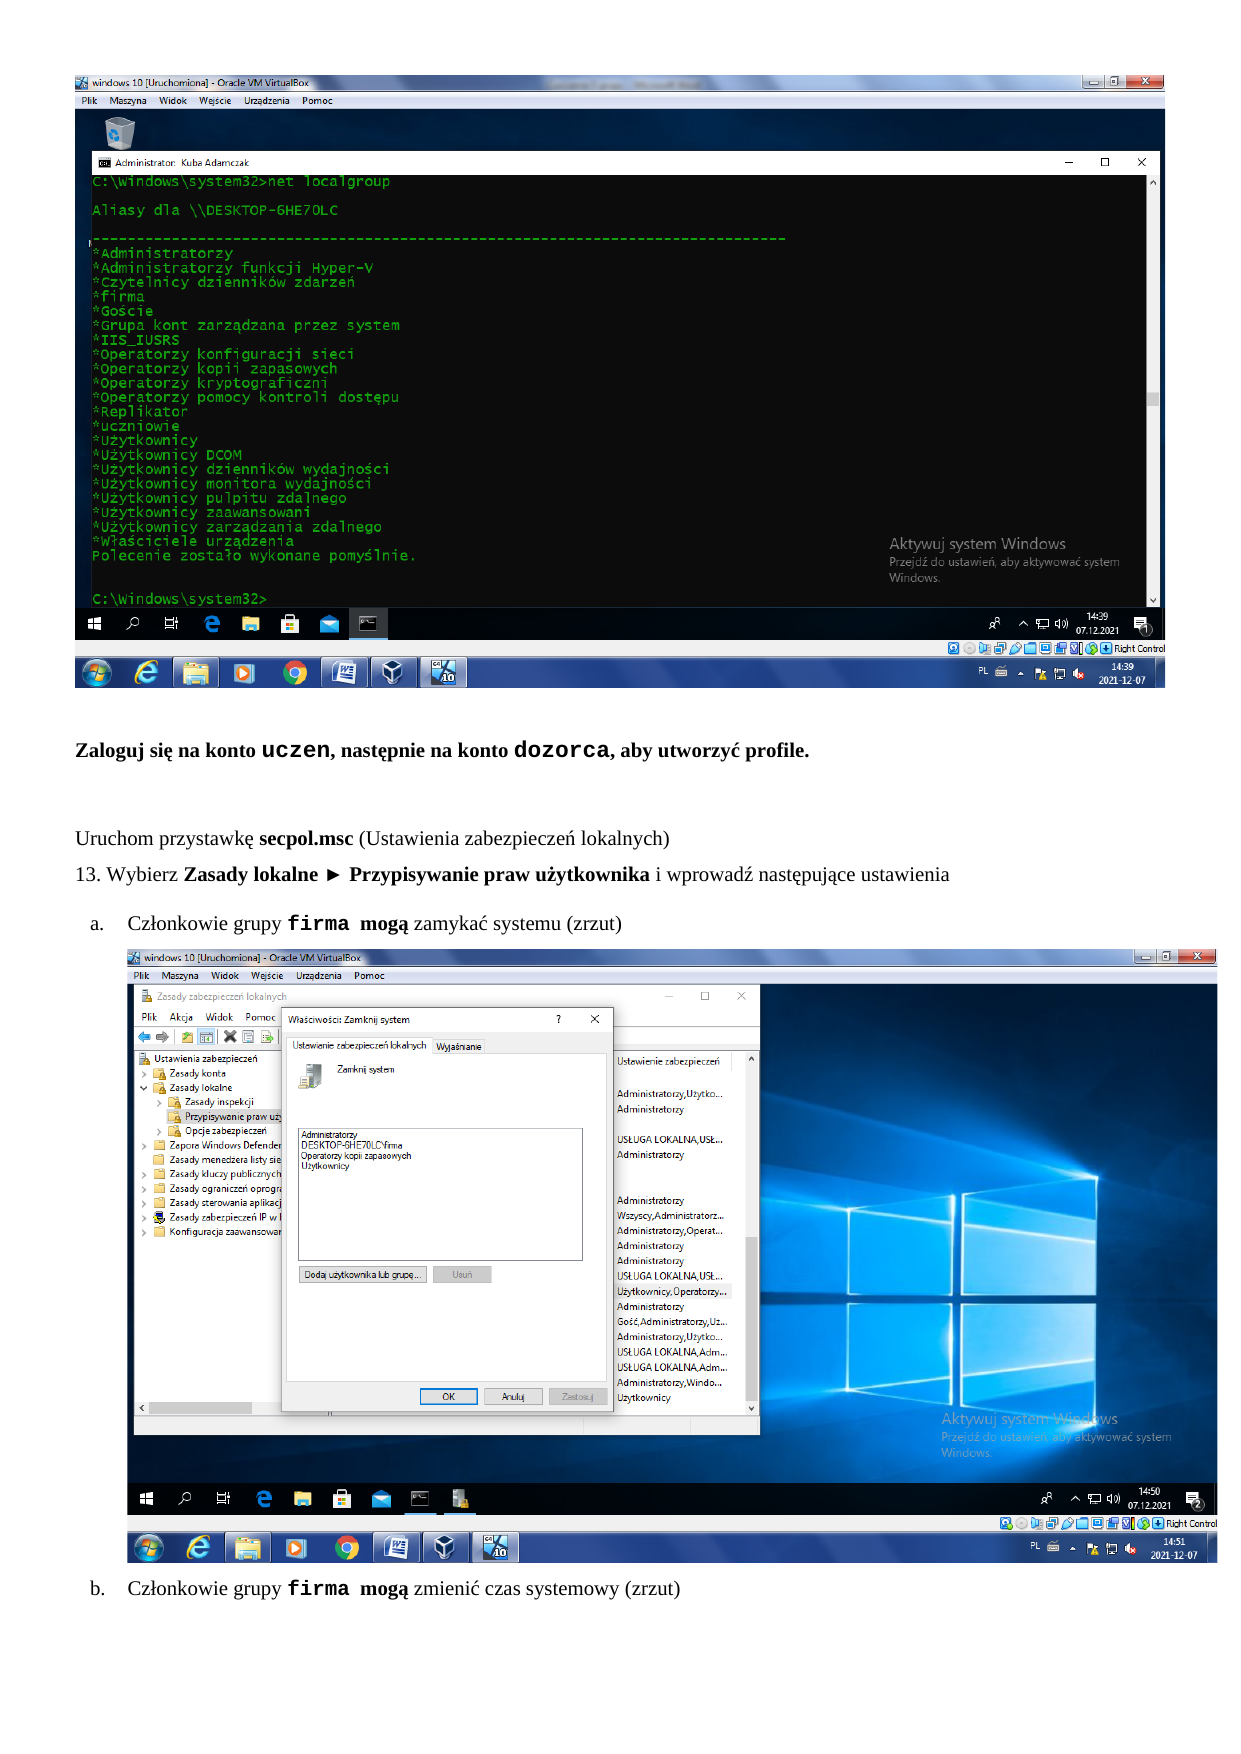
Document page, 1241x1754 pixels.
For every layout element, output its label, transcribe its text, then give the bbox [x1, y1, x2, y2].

picture [75, 75, 1166, 688]
text 13. Wybierz Zasady lokalne ► Przypisywanie praw użytkownika i wprowadź następujące ustawienia [75, 862, 1165, 886]
picture [127, 949, 1218, 1563]
text Uruchom przystawkę secpol.msc (Ustawienia zabezpieczeń lokalnych) [75, 826, 1165, 850]
list Członkowie grupy firma mogą zamykać systemu (zrzut) [90, 911, 1165, 937]
text Zaloguj się na konto uczen, następnie na konto dozorca, aby utworzyć profile. [75, 738, 1165, 764]
list Członkowie grupy firma mogą zmienić czas systemowy (zrzut) [90, 1576, 1165, 1602]
